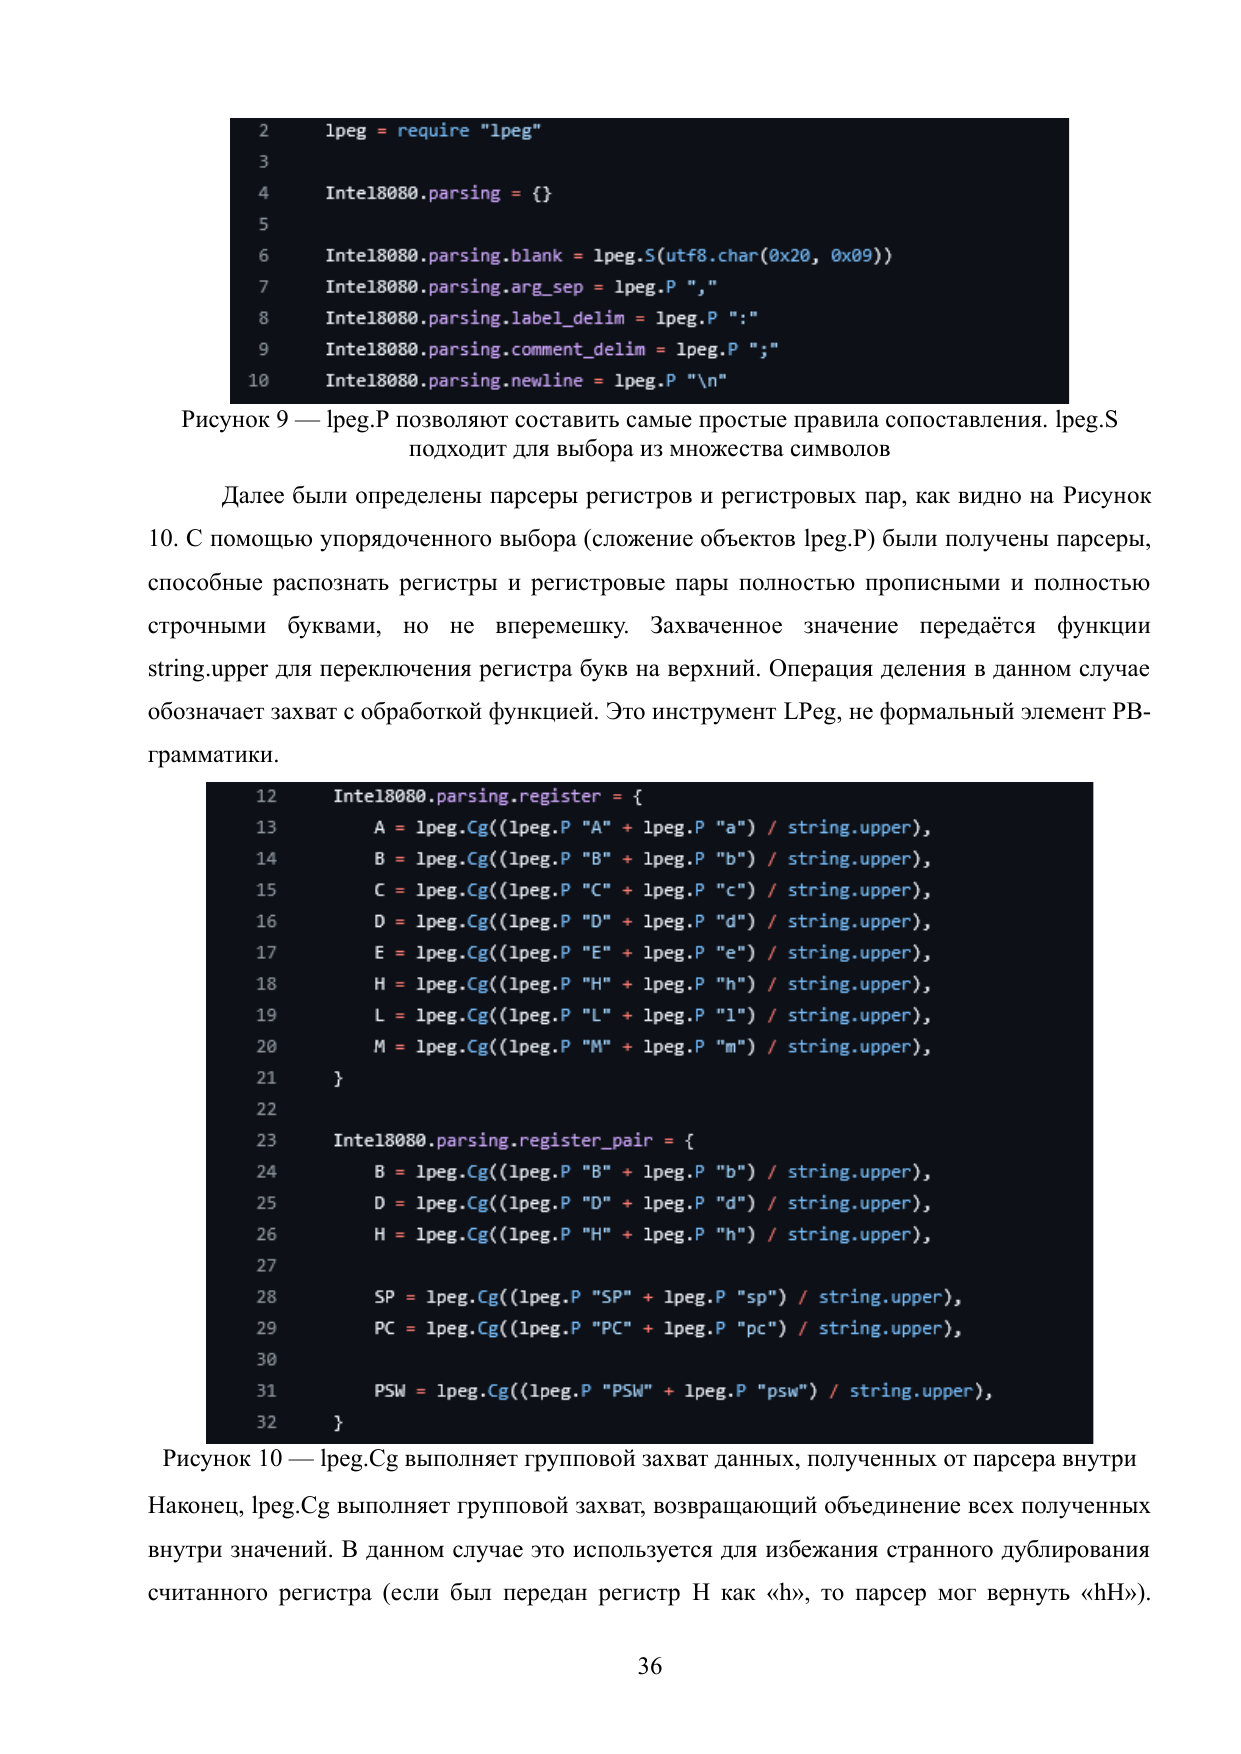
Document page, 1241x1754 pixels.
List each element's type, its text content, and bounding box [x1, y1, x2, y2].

text Далее были определены парсеры регистров и регистровых пар, как видно на рисунке 10. С помощью упорядоченного выбора (сложение объектов lpeg.P) были получены парсеры, способные распознать регистры и регистровые пары полностью прописными и полностью строчными буквами, но не вперемешку. Захваченное значение передаётся функции string.upper для переключения регистра букв на верхний. Операция деления в данном случае обозначает захват с обработкой функцией. Это инструмент LPeg, не формальный элемент РВ-грамматики. [148, 480, 1152, 768]
text Рисунок 9 — lpeg.P позволяют составить самые простые правила сопоставления. lpeg.S подходит для выбора из множества символов [148, 404, 1152, 462]
text Рисунок 10 — lpeg.Cg выполняет групповой захват данных, полученных от парсера внутри [148, 1443, 1152, 1472]
picture [230, 118, 1070, 404]
picture [206, 782, 1094, 1444]
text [148, 1491, 1152, 1606]
